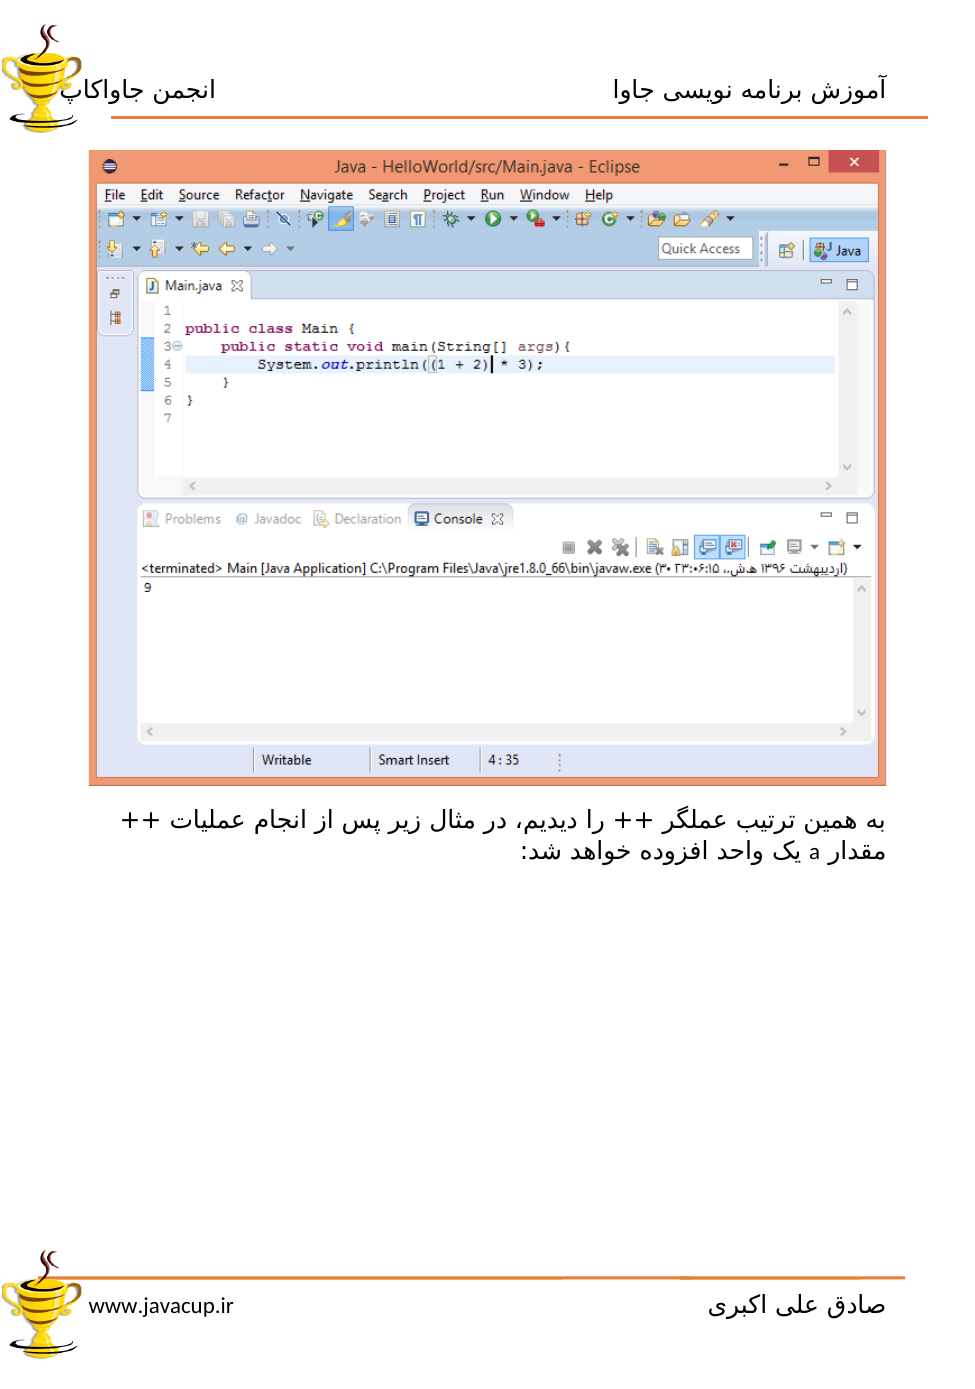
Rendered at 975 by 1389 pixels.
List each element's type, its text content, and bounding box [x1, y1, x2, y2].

picture [0, 21, 82, 132]
text به همین ترتیب عملگر ++ را دیدیم، در مثال زیر پس از انجام عملیات ++ مقدار a یک واحد افزوده خواهد شد: [89, 805, 886, 866]
picture [88, 150, 887, 786]
picture [0, 1247, 82, 1358]
